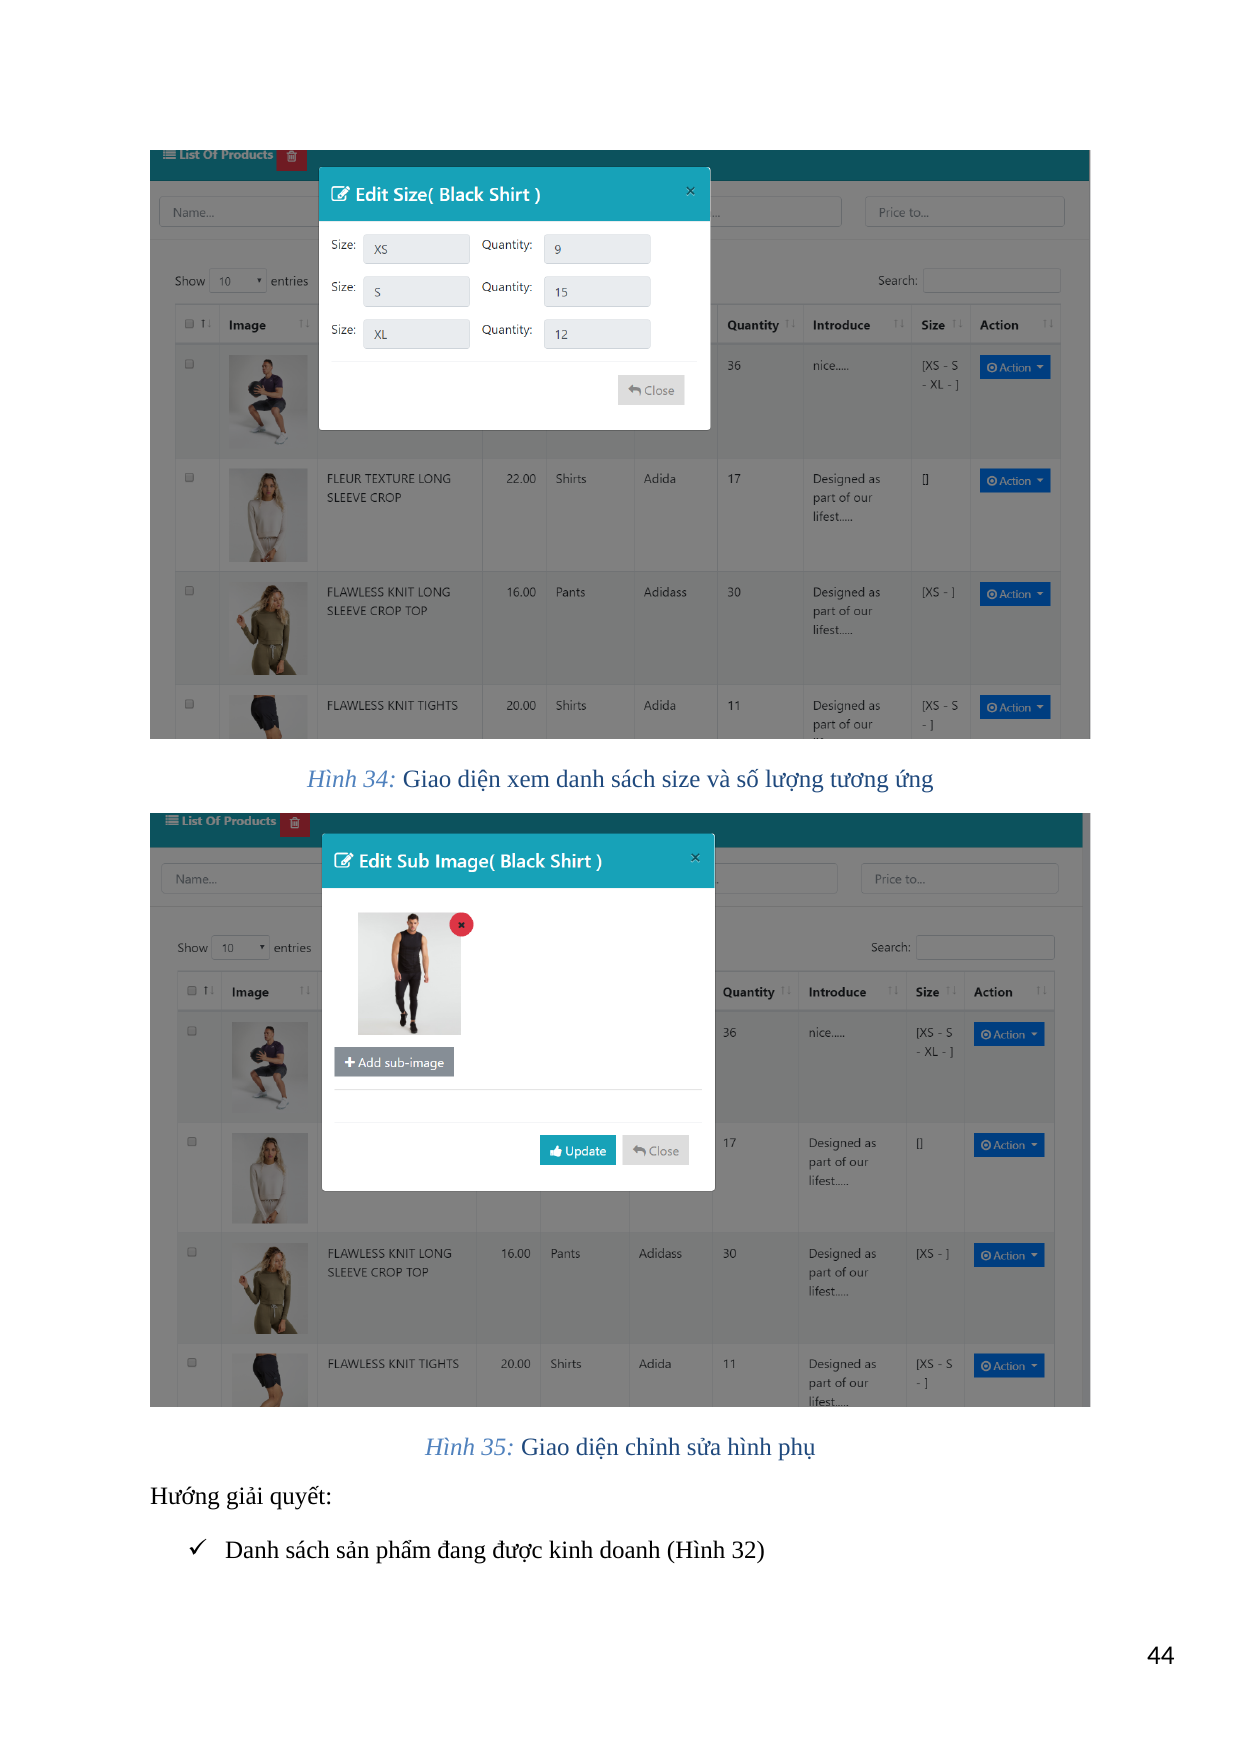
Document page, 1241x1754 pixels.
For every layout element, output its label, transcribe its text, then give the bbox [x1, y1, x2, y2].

text Hình 35: Giao diện chỉnh sửa hình phụ [150, 1432, 1090, 1461]
picture [150, 813, 1091, 1407]
text Hình 34: Giao diện xem danh sách size và số lượng tương ứng [150, 764, 1090, 792]
picture [150, 150, 1091, 739]
text Hướng giải quyết: [150, 1481, 1090, 1510]
list Danh sách sản phẩm đang được kinh doanh (Hình 32) [187, 1535, 1090, 1564]
